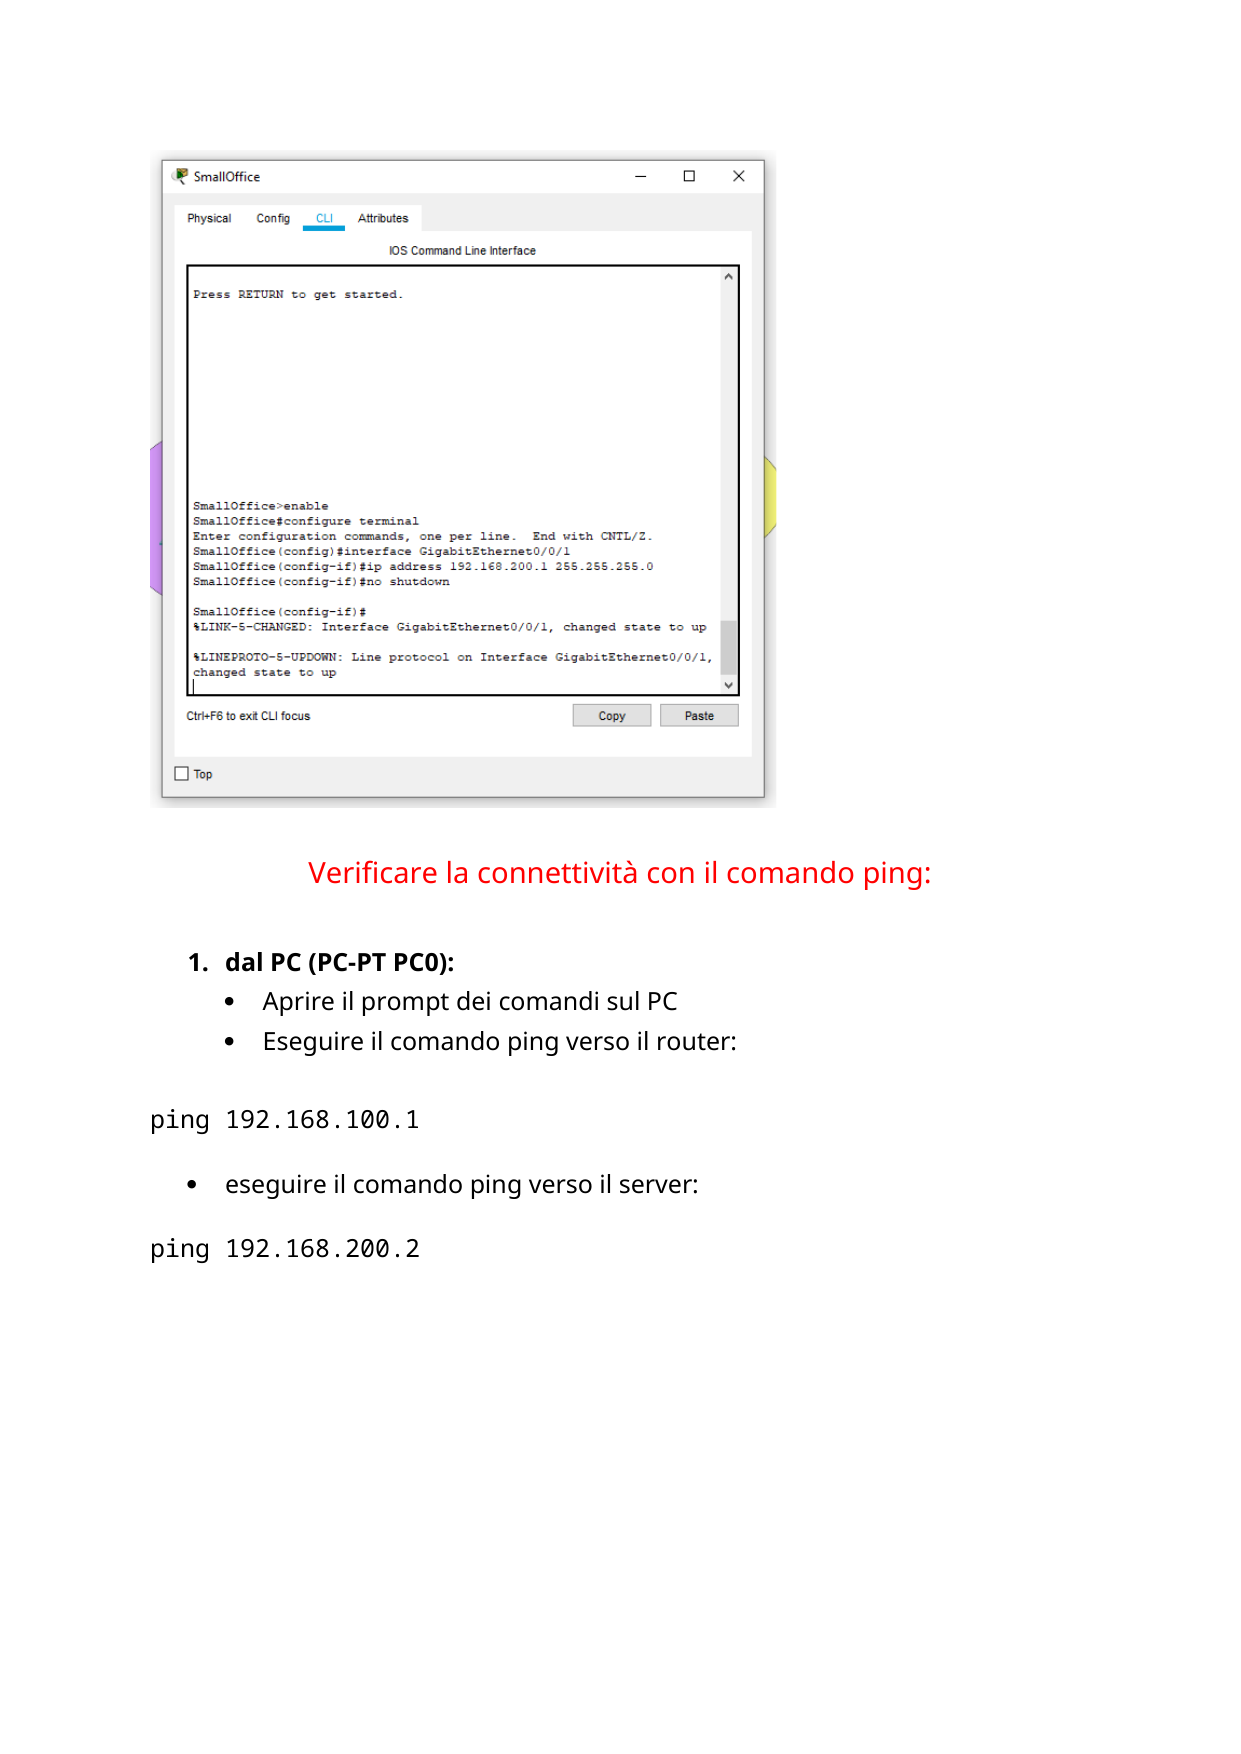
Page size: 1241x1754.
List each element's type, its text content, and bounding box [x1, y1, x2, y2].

text Verificare la connettività con il comando ping: [150, 852, 1090, 892]
list eseguire il comando ping verso il server: [187, 1167, 1090, 1201]
list dal PC (PC-PT PC0): [187, 944, 1090, 978]
picture [150, 150, 777, 808]
text ping 192.168.100.1 [150, 1102, 1090, 1136]
list Eseguire il comando ping verso il router: [225, 1023, 1090, 1057]
list Aprire il prompt dei comandi sul PC [225, 984, 1090, 1018]
text ping 192.168.200.2 [150, 1231, 1090, 1265]
